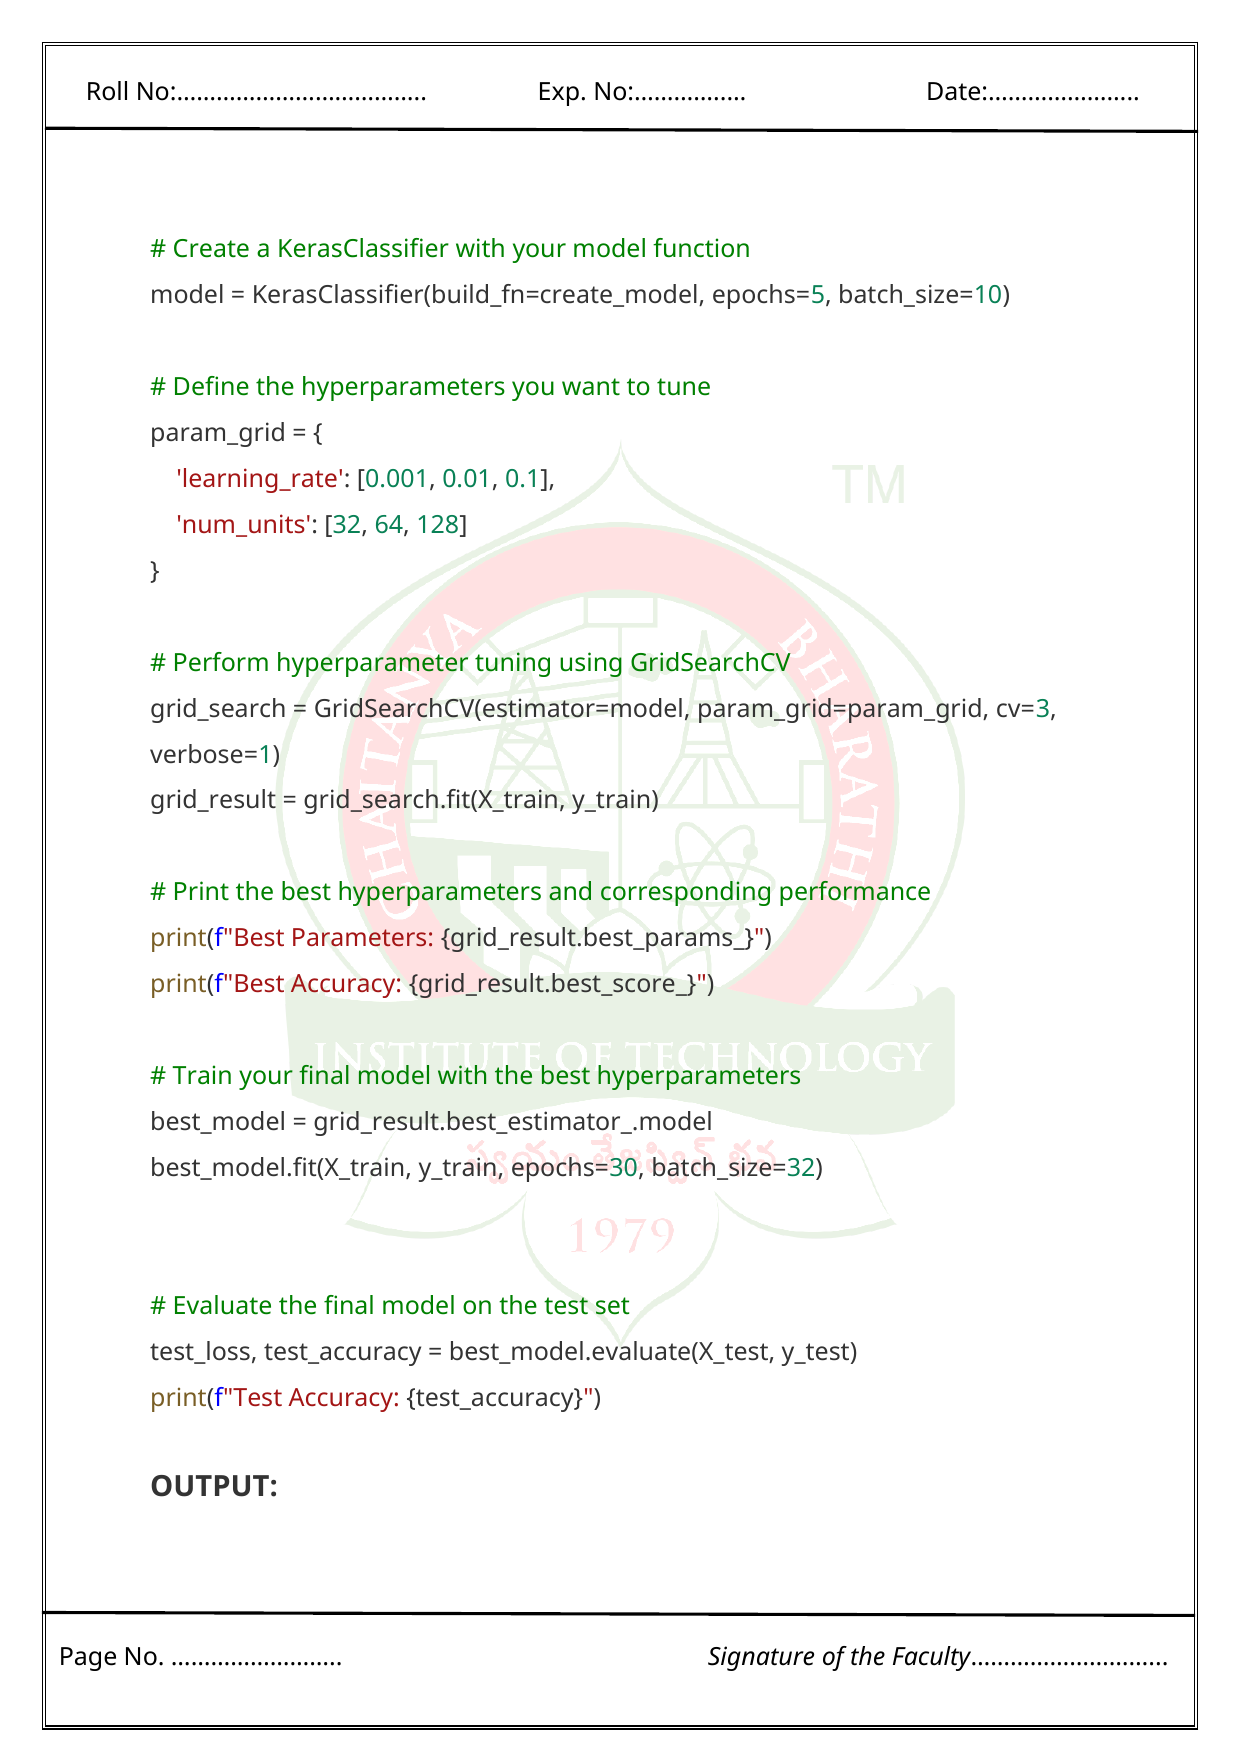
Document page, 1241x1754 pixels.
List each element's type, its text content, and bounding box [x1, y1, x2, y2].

text # Create a KerasClassifier with your model function [150, 231, 1090, 265]
text # Print the best hyperparameters and corresponding performance [150, 874, 1090, 908]
text # Evaluate the final model on the test set [150, 1287, 1090, 1322]
text test_loss, test_accuracy = best_model.evaluate(X_test, y_test) [150, 1333, 1090, 1367]
text 'num_units': [32, 64, 128] [150, 507, 1090, 541]
text 'learning_rate': [0.001, 0.01, 0.1], [150, 461, 1090, 495]
text model = KerasClassifier(build_fn=create_model, epochs=5, batch_size=10) [150, 277, 1090, 311]
text print(f"Best Parameters: {grid_result.best_params_}") [150, 920, 1090, 954]
text param_grid = { [150, 415, 1090, 449]
text print(f"Test Accuracy: {test_accuracy}") [150, 1379, 1090, 1413]
text best_model.fit(X_train, y_train, epochs=30, batch_size=32) [150, 1150, 1090, 1184]
text print(f"Best Accuracy: {grid_result.best_score_}") [150, 966, 1090, 1000]
text grid_search = GridSearchCV(estimator=model, param_grid=param_grid, cv=3, verbose=1) [150, 690, 1090, 770]
text # Train your final model with the best hyperparameters [150, 1058, 1090, 1092]
text OUTPUT: [150, 1465, 1090, 1505]
text # Perform hyperparameter tuning using GridSearchCV [150, 644, 1090, 678]
text best_model = grid_result.best_estimator_.model [150, 1104, 1090, 1138]
text # Define the hyperparameters you want to tune [150, 369, 1090, 403]
text grid_result = grid_search.fit(X_train, y_train) [150, 782, 1090, 816]
text } [150, 552, 1090, 587]
